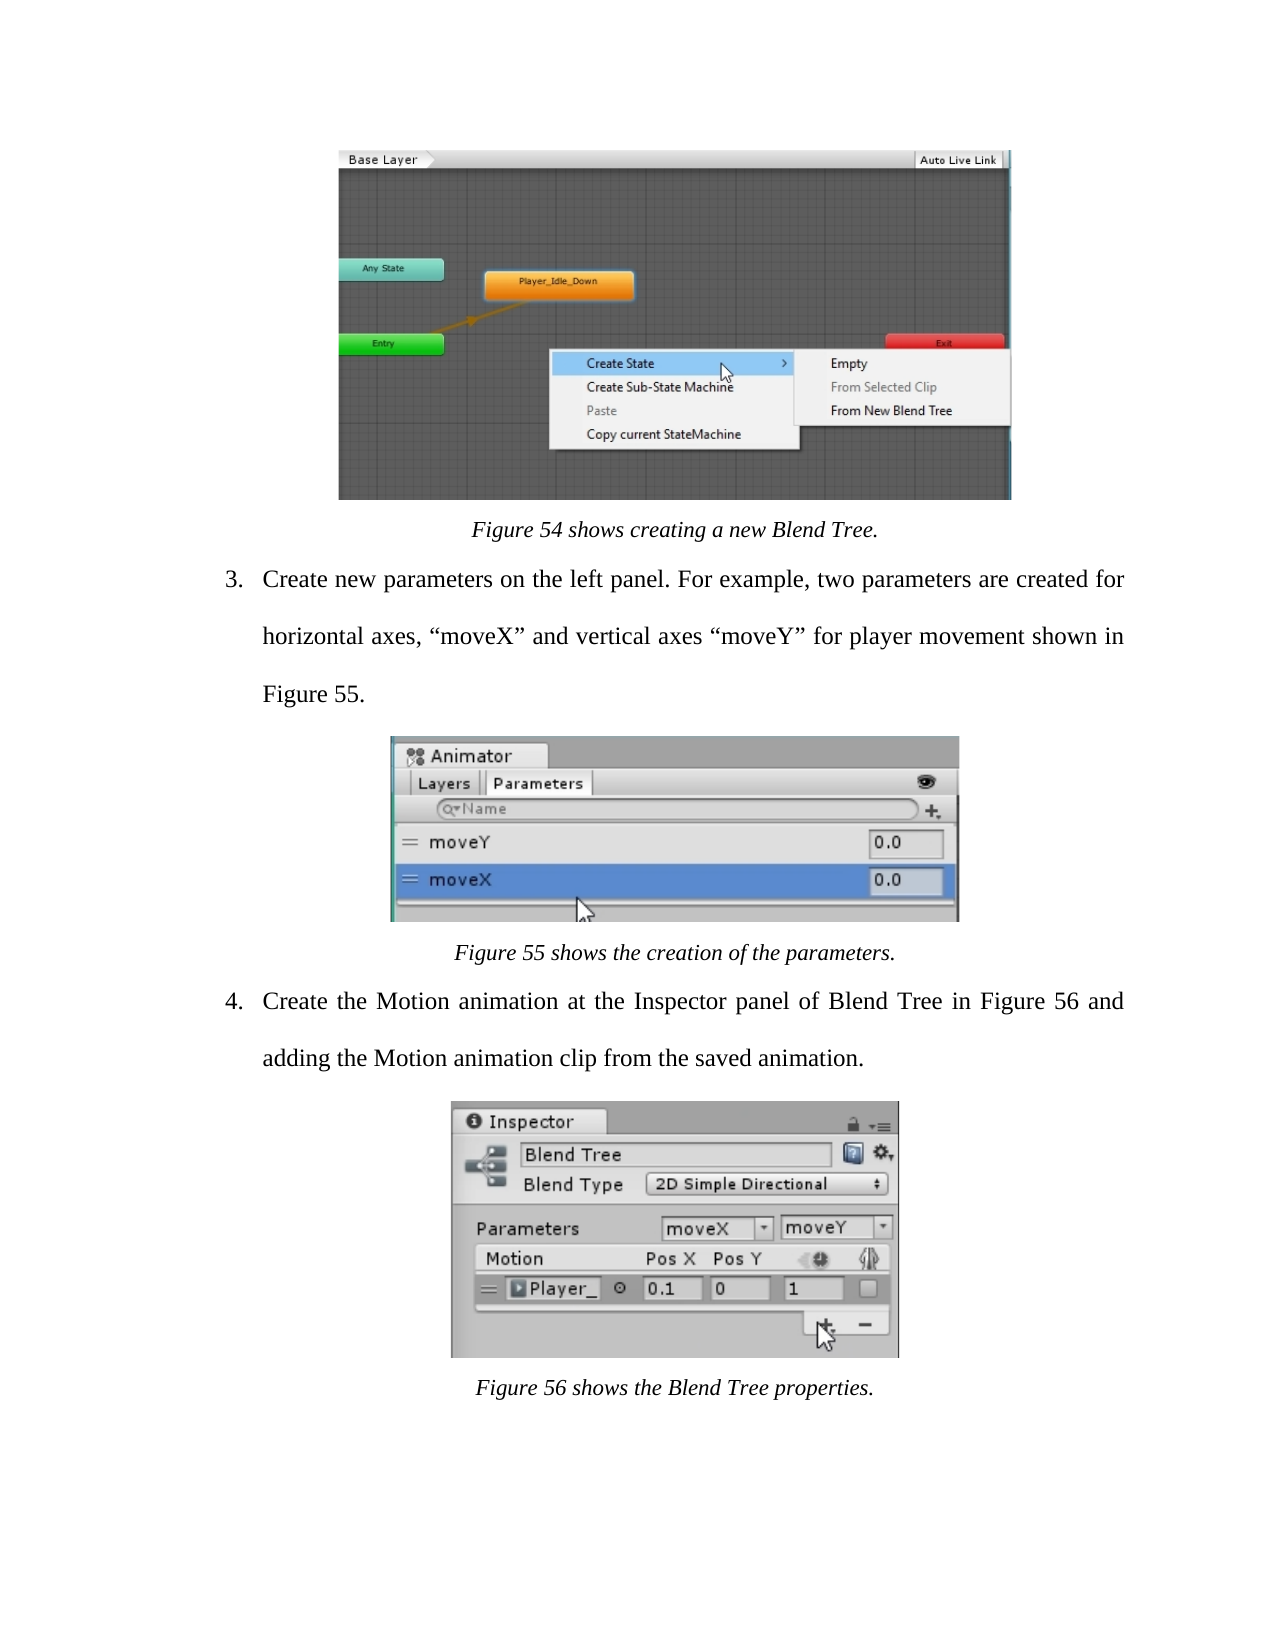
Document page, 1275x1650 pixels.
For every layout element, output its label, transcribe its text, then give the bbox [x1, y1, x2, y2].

text Figure shows the Blend Tree properties. [194, 1374, 1125, 1400]
text Figure shows the creation of the parameters. [194, 939, 1125, 965]
picture [450, 1101, 900, 1358]
text Figure shows creating a new Blend Tree. [194, 516, 1125, 543]
list Create the Motion animation at the Inspector panel of Blend Tree in Figure 56 and adding the Motion animation clip from the saved animation. [225, 986, 1125, 1072]
list Create new parameters on the left panel. For example, two parameters are created for horizontal axes, “moveX” and vertical axes “moveY” for player movement shown in Figure 55. [225, 564, 1125, 707]
picture [338, 150, 1012, 500]
picture [390, 736, 960, 922]
